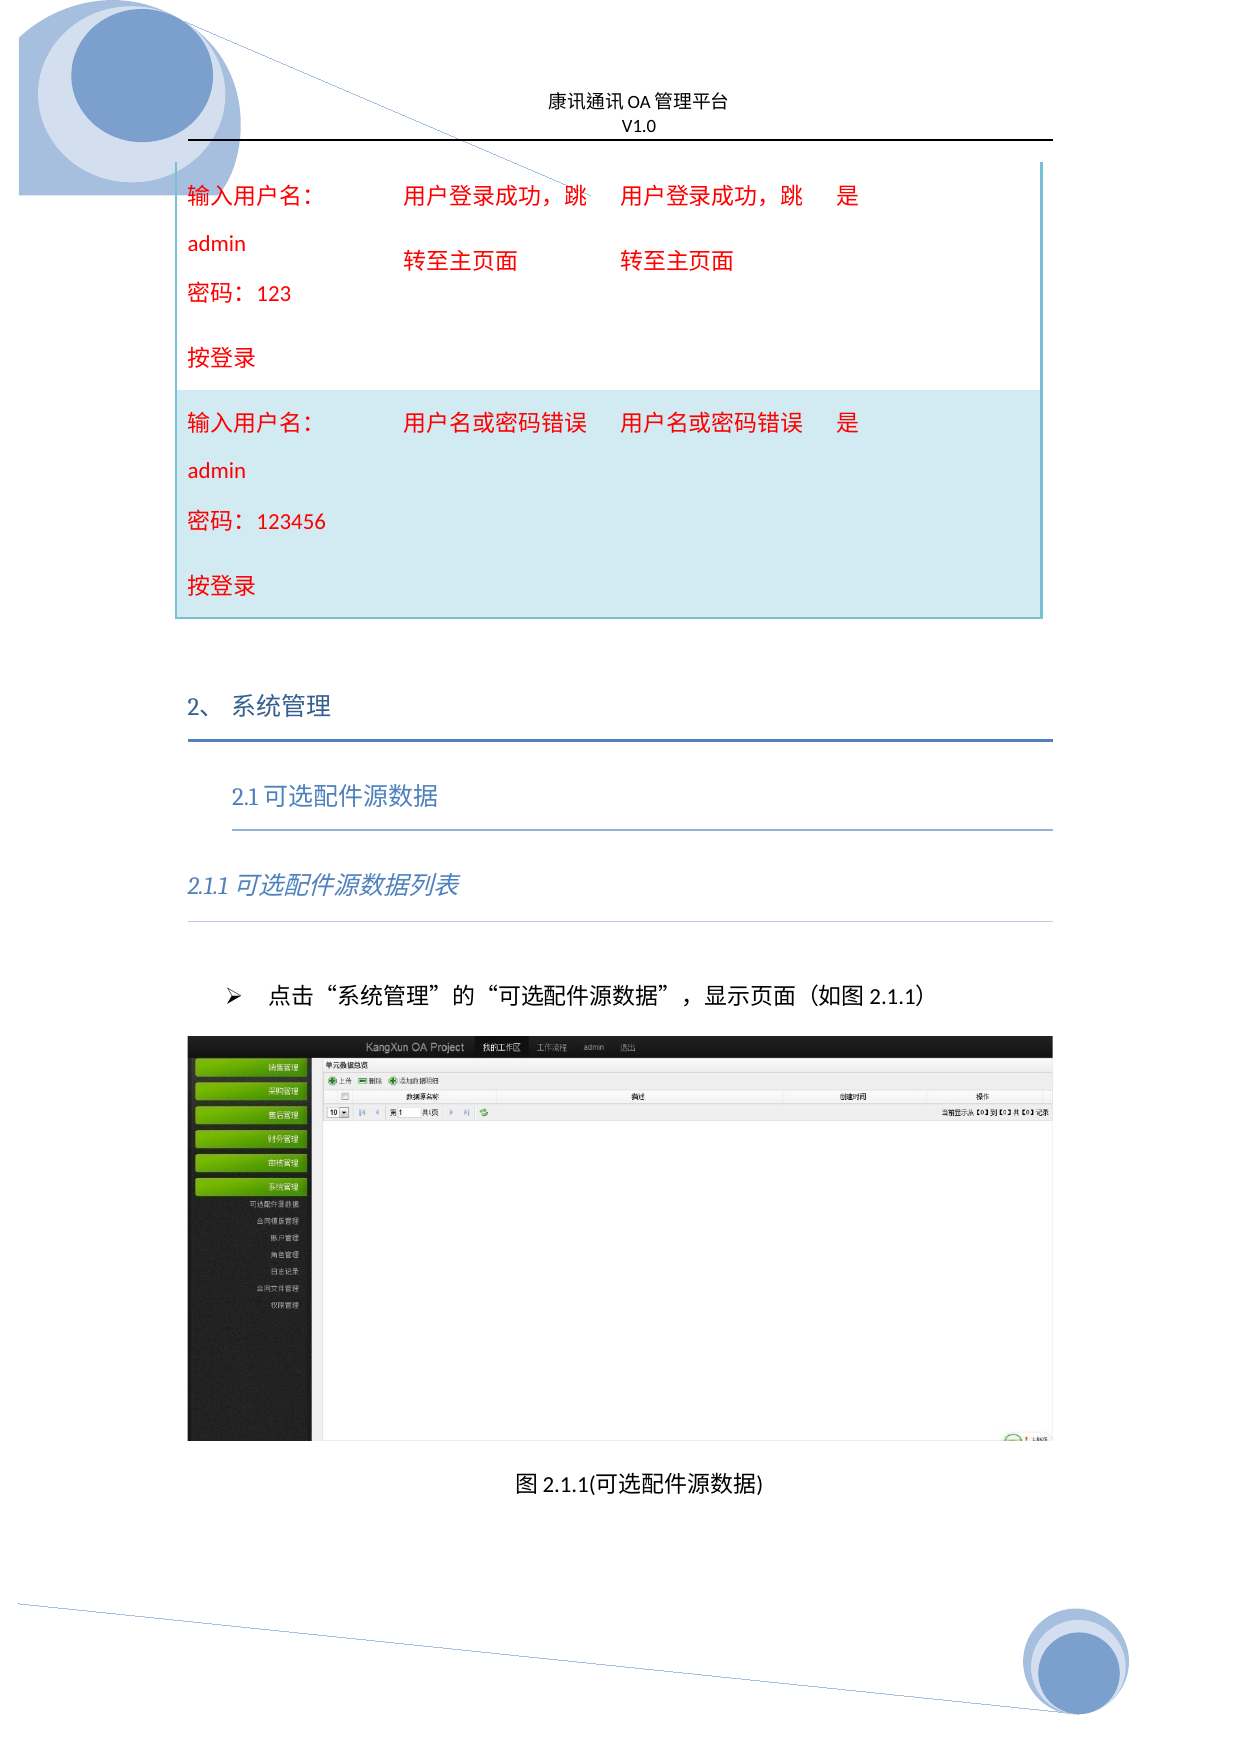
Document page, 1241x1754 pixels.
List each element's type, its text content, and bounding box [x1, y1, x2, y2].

table_cell 用户名或密码错误 [392, 390, 609, 617]
list 点击“系统管理”的“可选配件源数据”，显示页面（如图2.1.1） [225, 962, 1053, 1027]
table_cell 用户登录成功，跳转至主页面 [392, 162, 609, 389]
table_cell 输入用户名：admin 密码：123 按登录 [177, 162, 392, 389]
table_cell 输入用户名：admin 密码：123456 按登录 [177, 390, 392, 617]
table_cell 是 [825, 162, 1040, 389]
subtitle 2.1 可选配件源数据 [232, 762, 1053, 829]
table_cell 是 [825, 390, 1040, 617]
subtitle 系统管理 [187, 672, 1053, 742]
table_cell 用户登录成功，跳转至主页面 [609, 162, 825, 389]
subtitle 2.1.1 可选配件源数据列表 [187, 851, 1053, 922]
table_cell 用户名或密码错误 [609, 390, 825, 617]
text 图2.1.1(可选配件源数据) [187, 1450, 1053, 1515]
picture [187, 1036, 1053, 1441]
